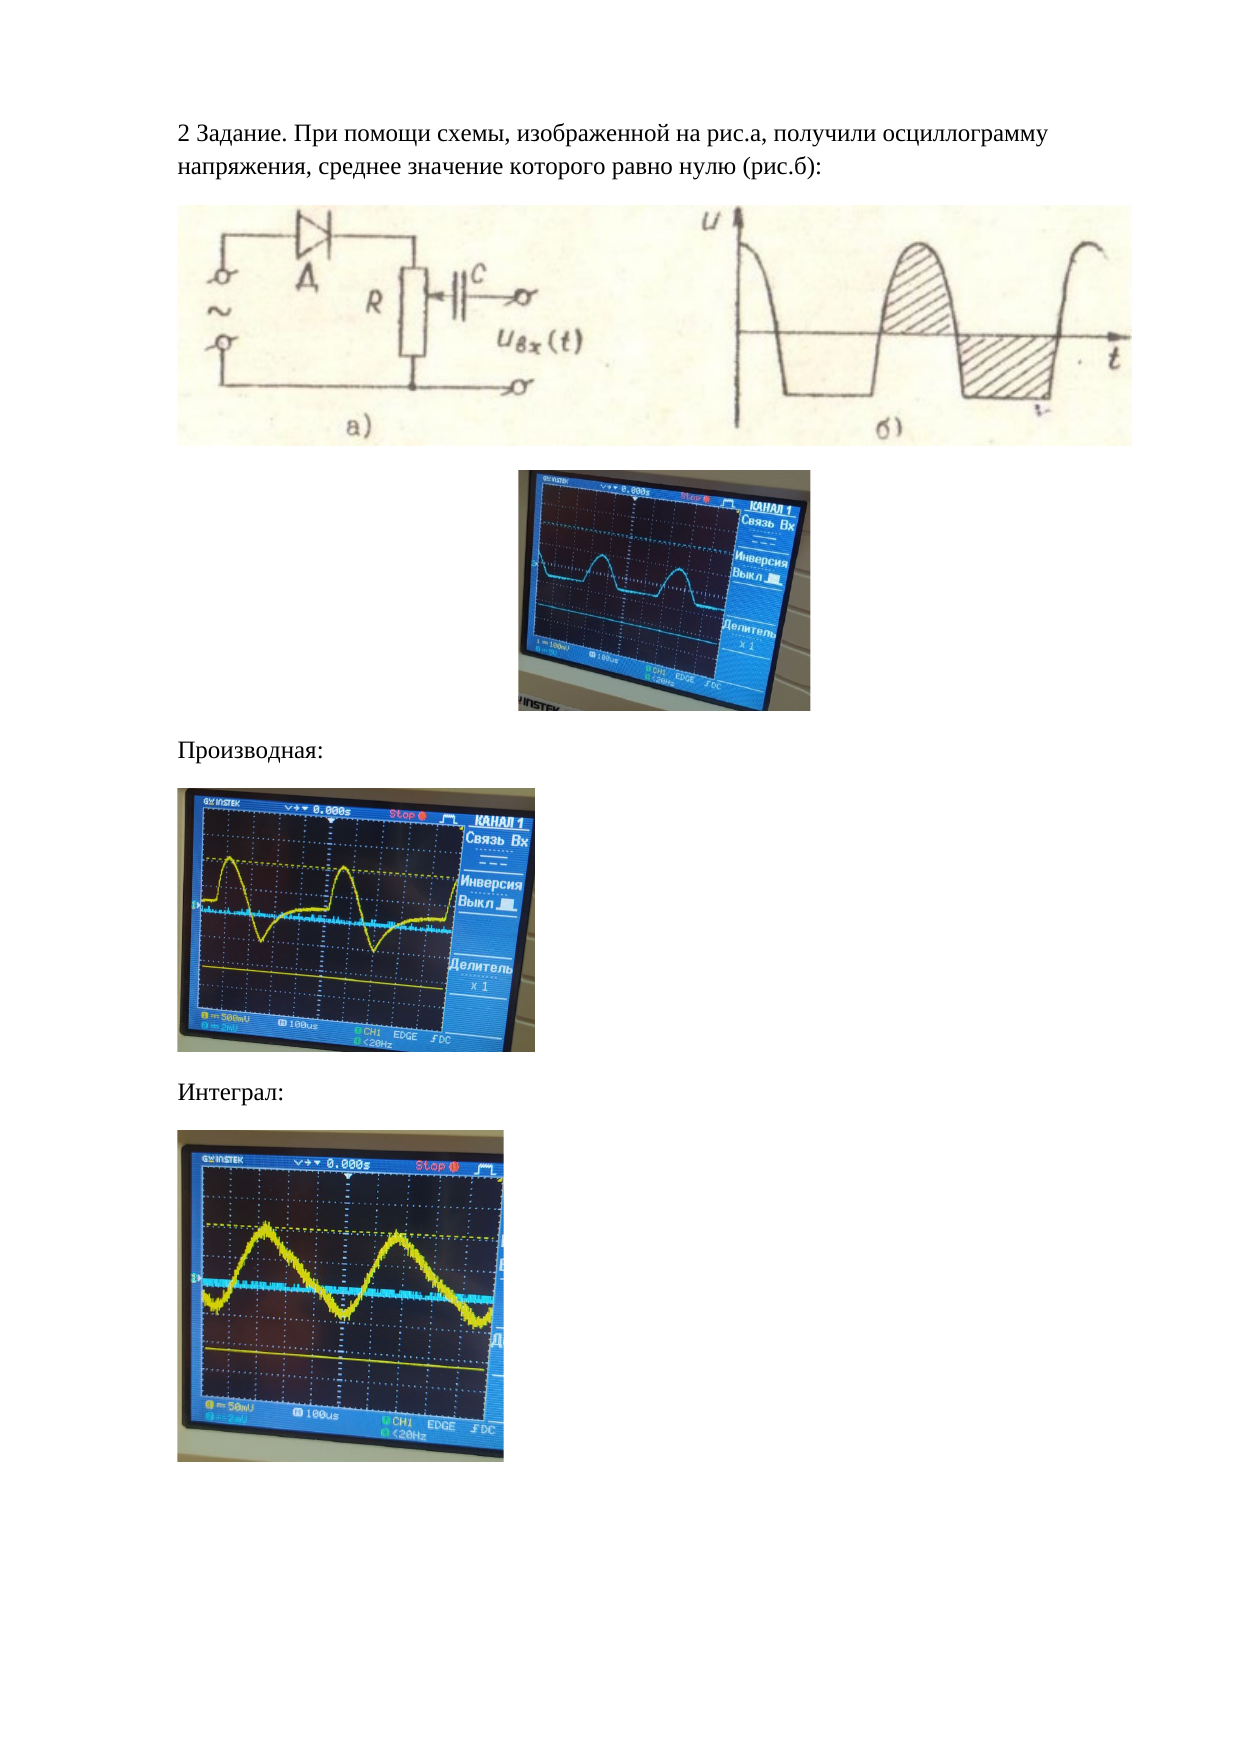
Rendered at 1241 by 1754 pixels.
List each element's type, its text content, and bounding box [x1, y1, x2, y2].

picture [177, 205, 1132, 446]
text 2 Задание. При помощи схемы, изображенной на рис.а, получили осциллограмму напряжения, среднее значение которого равно нулю (рис.б): [177, 118, 1152, 180]
picture [177, 788, 535, 1052]
text Интеграл: [177, 1077, 1152, 1105]
picture [177, 1130, 504, 1462]
picture [518, 470, 811, 711]
text Производная: [177, 735, 1152, 764]
